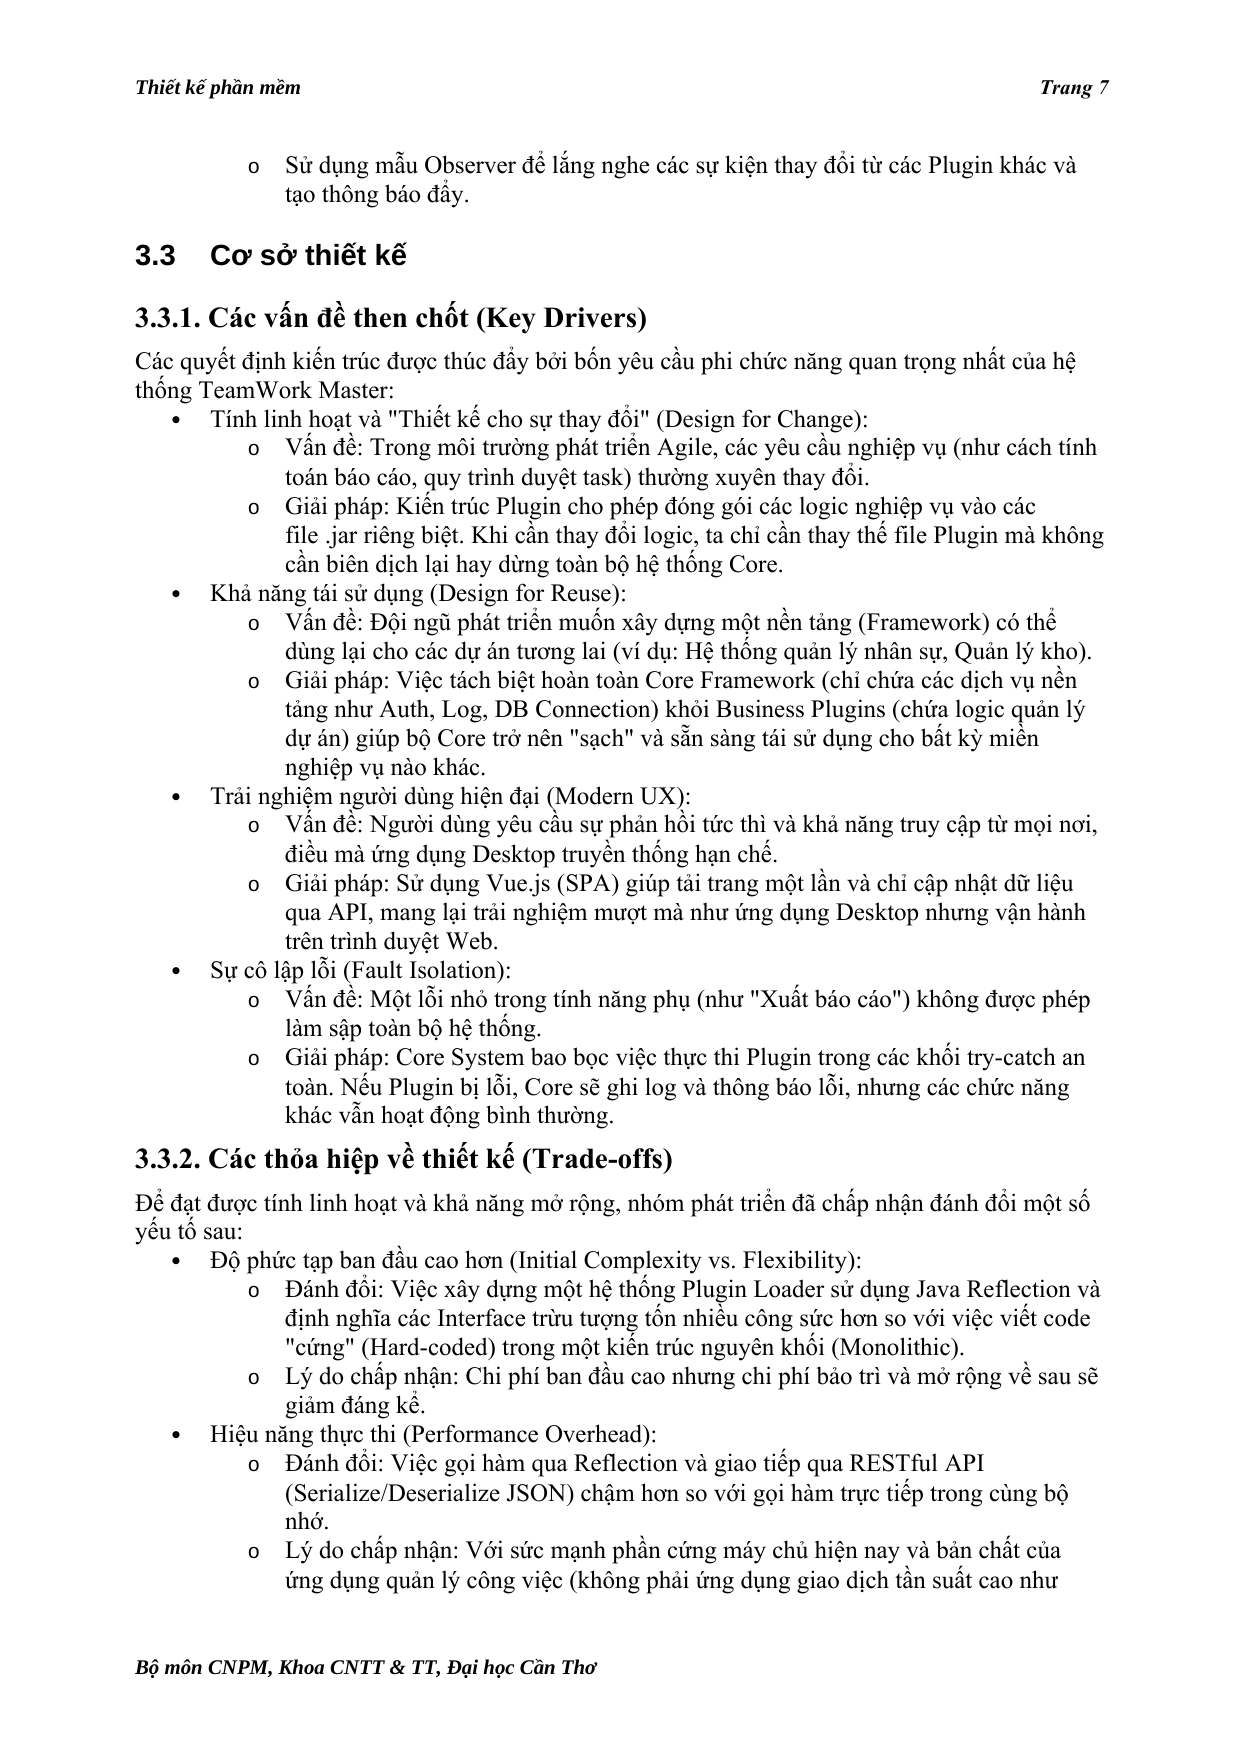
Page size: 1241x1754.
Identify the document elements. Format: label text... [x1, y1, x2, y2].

list Đánh đổi: Việc xây dựng một hệ thống Plugin Loader sử dụng Java Reflection và định nghĩa các Interface trừu tượng tốn nhiều công sức hơn so với việc viết code "cứng" (Hard-coded) trong một kiến trúc nguyên khối (Monolithic). [247, 1274, 1105, 1361]
list Vấn đề: Trong môi trường phát triển Agile, các yêu cầu nghiệp vụ (như cách tính toán báo cáo, quy trình duyệt task) thường xuyên thay đổi. [247, 432, 1105, 491]
list Hiệu năng thực thi (Performance Overhead): [172, 1419, 1105, 1448]
subtitle 3.3.2. Các thỏa hiệp về thiết kế (Trade-offs) [135, 1142, 1105, 1175]
list Sử dụng mẫu Observer để lắng nghe các sự kiện thay đổi từ các Plugin khác và tạo thông báo đẩy. [247, 150, 1105, 208]
subtitle Cơ sở thiết kế [135, 237, 1105, 271]
list Độ phức tạp ban đầu cao hơn (Initial Complexity vs. Flexibility): [172, 1245, 1105, 1274]
list Giải pháp: Sử dụng Vue.js (SPA) giúp tải trang một lần và chỉ cập nhật dữ liệu qua API, mang lại trải nghiệm mượt mà như ứng dụng Desktop nhưng vận hành trên trình duyệt Web. [247, 868, 1105, 955]
list Sự cô lập lỗi (Fault Isolation): [172, 955, 1105, 984]
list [247, 1535, 1105, 1593]
text Các quyết định kiến trúc được thúc đẩy bởi bốn yêu cầu phi chức năng quan trọng nhất của hệ thống TeamWork Master: [135, 346, 1105, 404]
list Lý do chấp nhận: Chi phí ban đầu cao nhưng chi phí bảo trì và mở rộng về sau sẽ giảm đáng kể. [247, 1361, 1105, 1419]
list Giải pháp: Việc tách biệt hoàn toàn Core Framework (chỉ chứa các dịch vụ nền tảng như Auth, Log, DB Connection) khỏi Business Plugins (chứa logic quản lý dự án) giúp bộ Core trở nên "sạch" và sẵn sàng tái sử dụng cho bất kỳ miền nghiệp vụ nào khác. [247, 665, 1105, 781]
list Đánh đổi: Việc gọi hàm qua Reflection và giao tiếp qua RESTful API (Serialize/Deserialize JSON) chậm hơn so với gọi hàm trực tiếp trong cùng bộ nhớ. [247, 1448, 1105, 1535]
list Khả năng tái sử dụng (Design for Reuse): [172, 578, 1105, 607]
list Vấn đề: Người dùng yêu cầu sự phản hồi tức thì và khả năng truy cập từ mọi nơi, điều mà ứng dụng Desktop truyền thống hạn chế. [247, 809, 1105, 868]
list Vấn đề: Một lỗi nhỏ trong tính năng phụ (như "Xuất báo cáo") không được phép làm sập toàn bộ hệ thống. [247, 984, 1105, 1042]
list Giải pháp: Kiến trúc Plugin cho phép đóng gói các logic nghiệp vụ vào các file .jar riêng biệt. Khi cần thay đổi logic, ta chỉ cần thay thế file Plugin mà không cần biên dịch lại hay dừng toàn bộ hệ thống Core. [247, 491, 1105, 578]
list Trải nghiệm người dùng hiện đại (Modern UX): [172, 781, 1105, 809]
subtitle 3.3.1. Các vấn đề then chốt (Key Drivers) [135, 300, 1105, 334]
list Giải pháp: Core System bao bọc việc thực thi Plugin trong các khối try-catch an toàn. Nếu Plugin bị lỗi, Core sẽ ghi log và thông báo lỗi, nhưng các chức năng khác vẫn hoạt động bình thường. [247, 1042, 1105, 1129]
list Vấn đề: Đội ngũ phát triển muốn xây dựng một nền tảng (Framework) có thể dùng lại cho các dự án tương lai (ví dụ: Hệ thống quản lý nhân sự, Quản lý kho). [247, 607, 1105, 665]
text Để đạt được tính linh hoạt và khả năng mở rộng, nhóm phát triển đã chấp nhận đánh đổi một số yếu tố sau: [135, 1188, 1105, 1245]
list Tính linh hoạt và "Thiết kế cho sự thay đổi" (Design for Change): [172, 404, 1105, 432]
